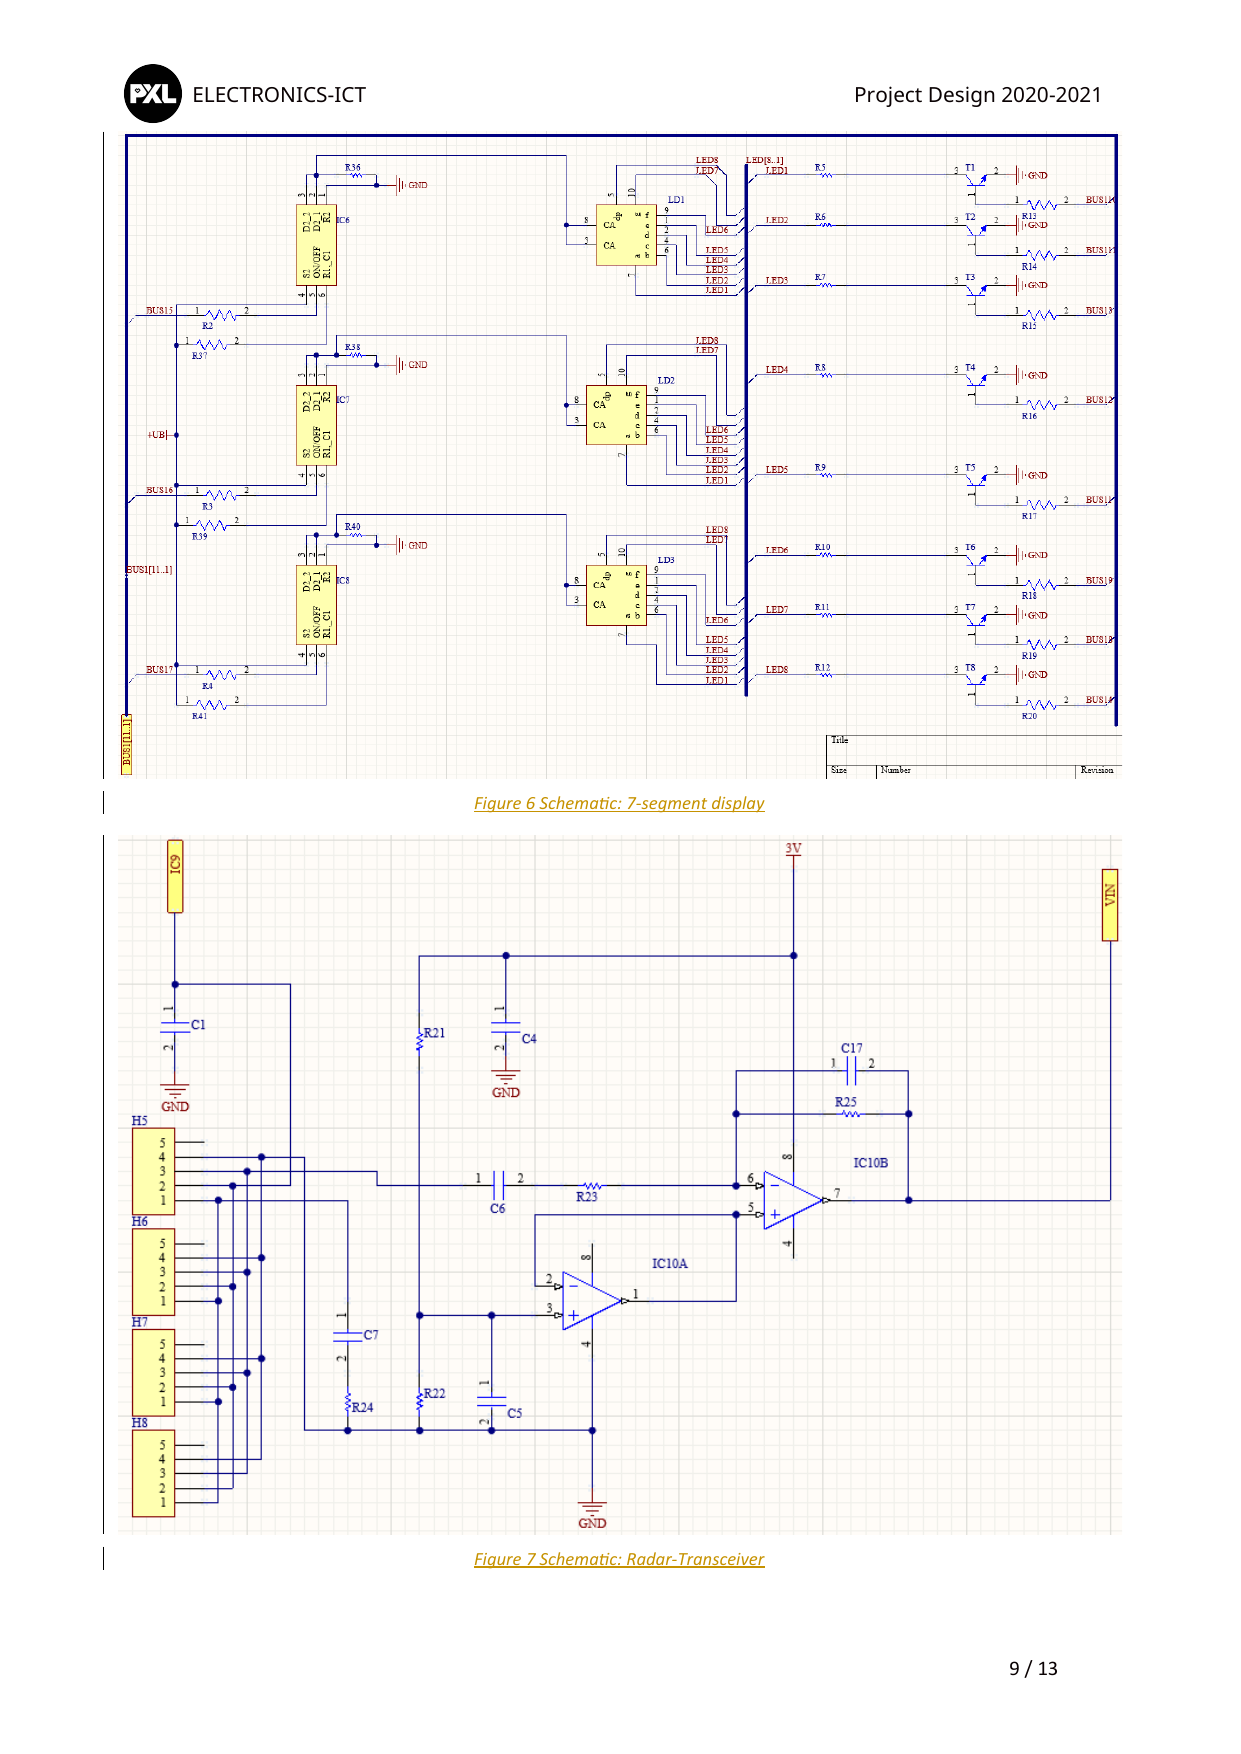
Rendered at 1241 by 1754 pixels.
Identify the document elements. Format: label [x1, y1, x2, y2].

picture [118, 131, 1123, 779]
picture [118, 59, 188, 129]
picture [118, 835, 1123, 1535]
